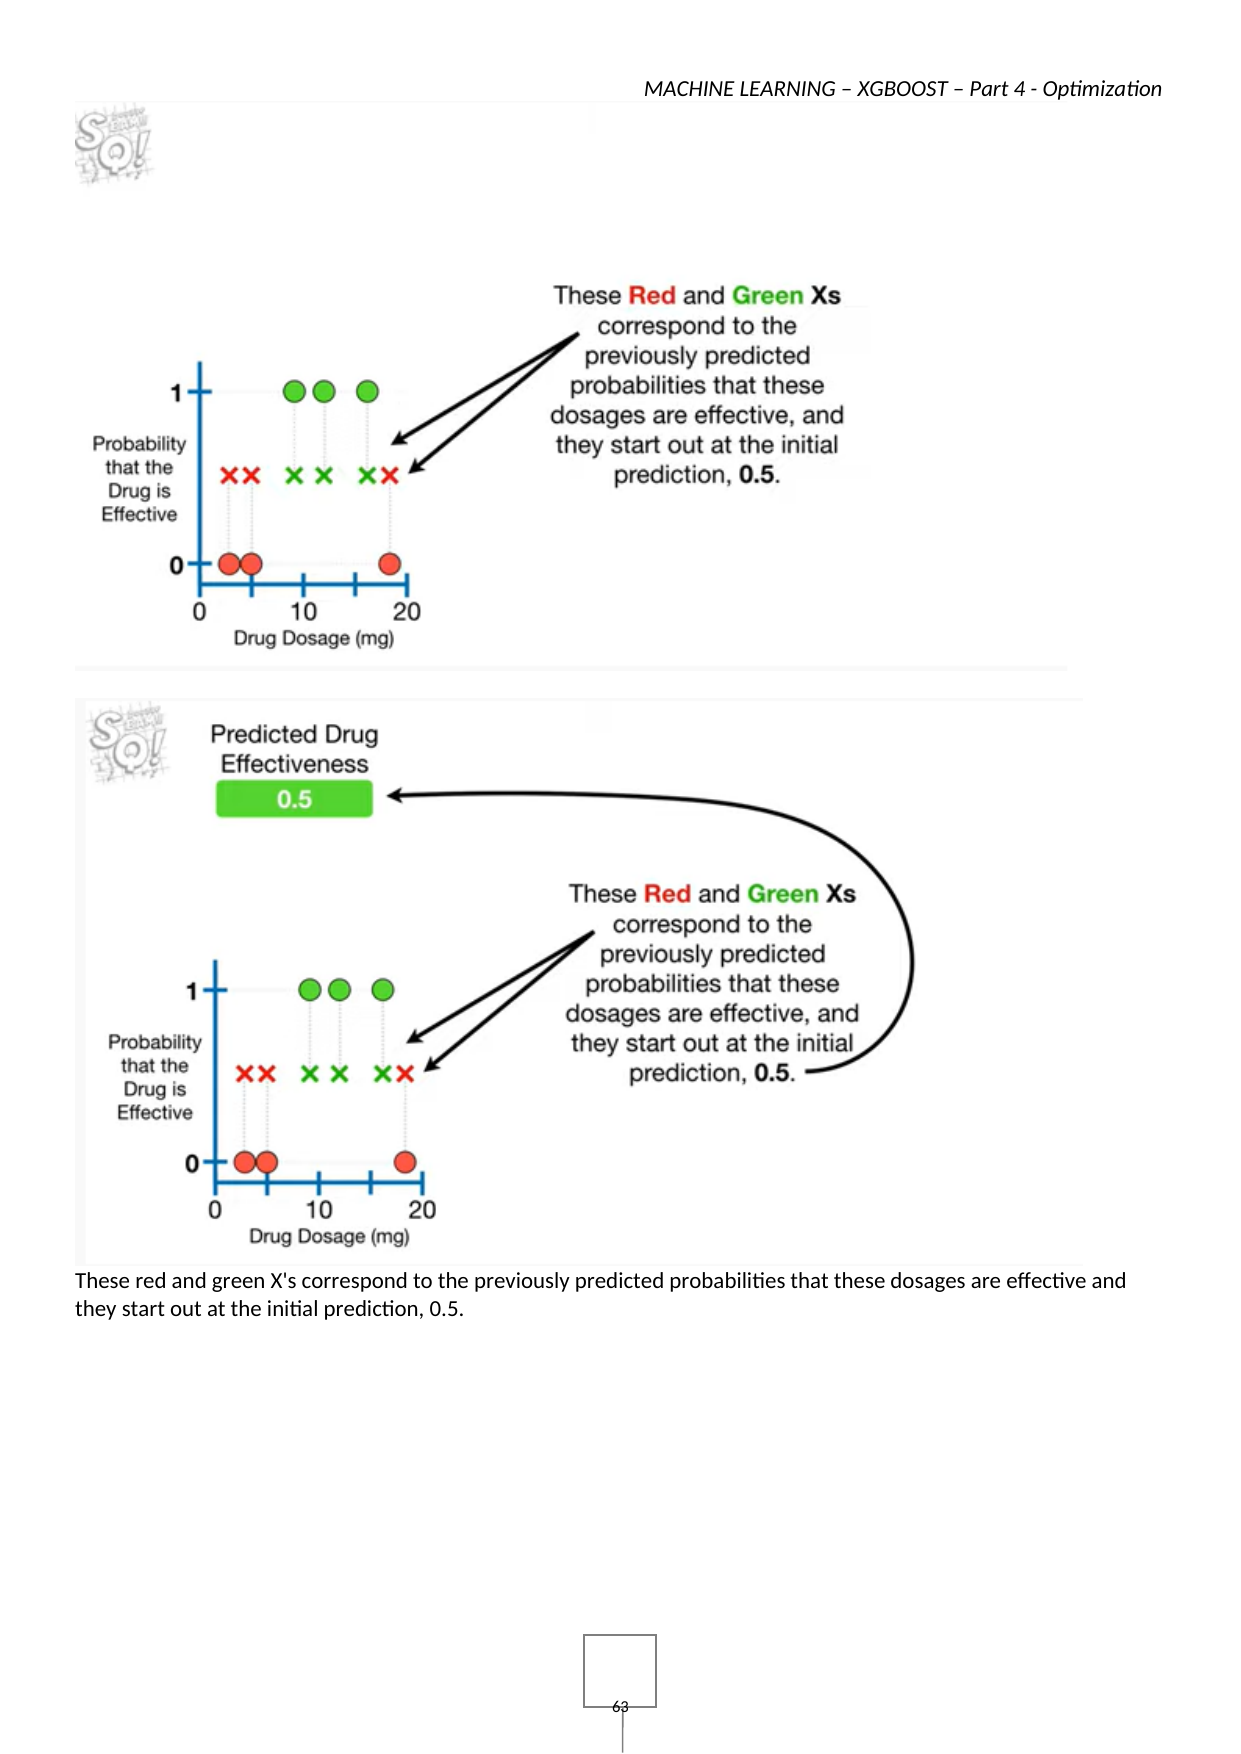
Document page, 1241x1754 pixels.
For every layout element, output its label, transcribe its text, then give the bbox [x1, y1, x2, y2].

text These red and green X's correspond to the previously predicted probabilities that these dosages are effective and they start out at the initial prediction, 0.5. [75, 1266, 1165, 1322]
picture [75, 698, 1083, 1266]
picture [75, 101, 1068, 671]
